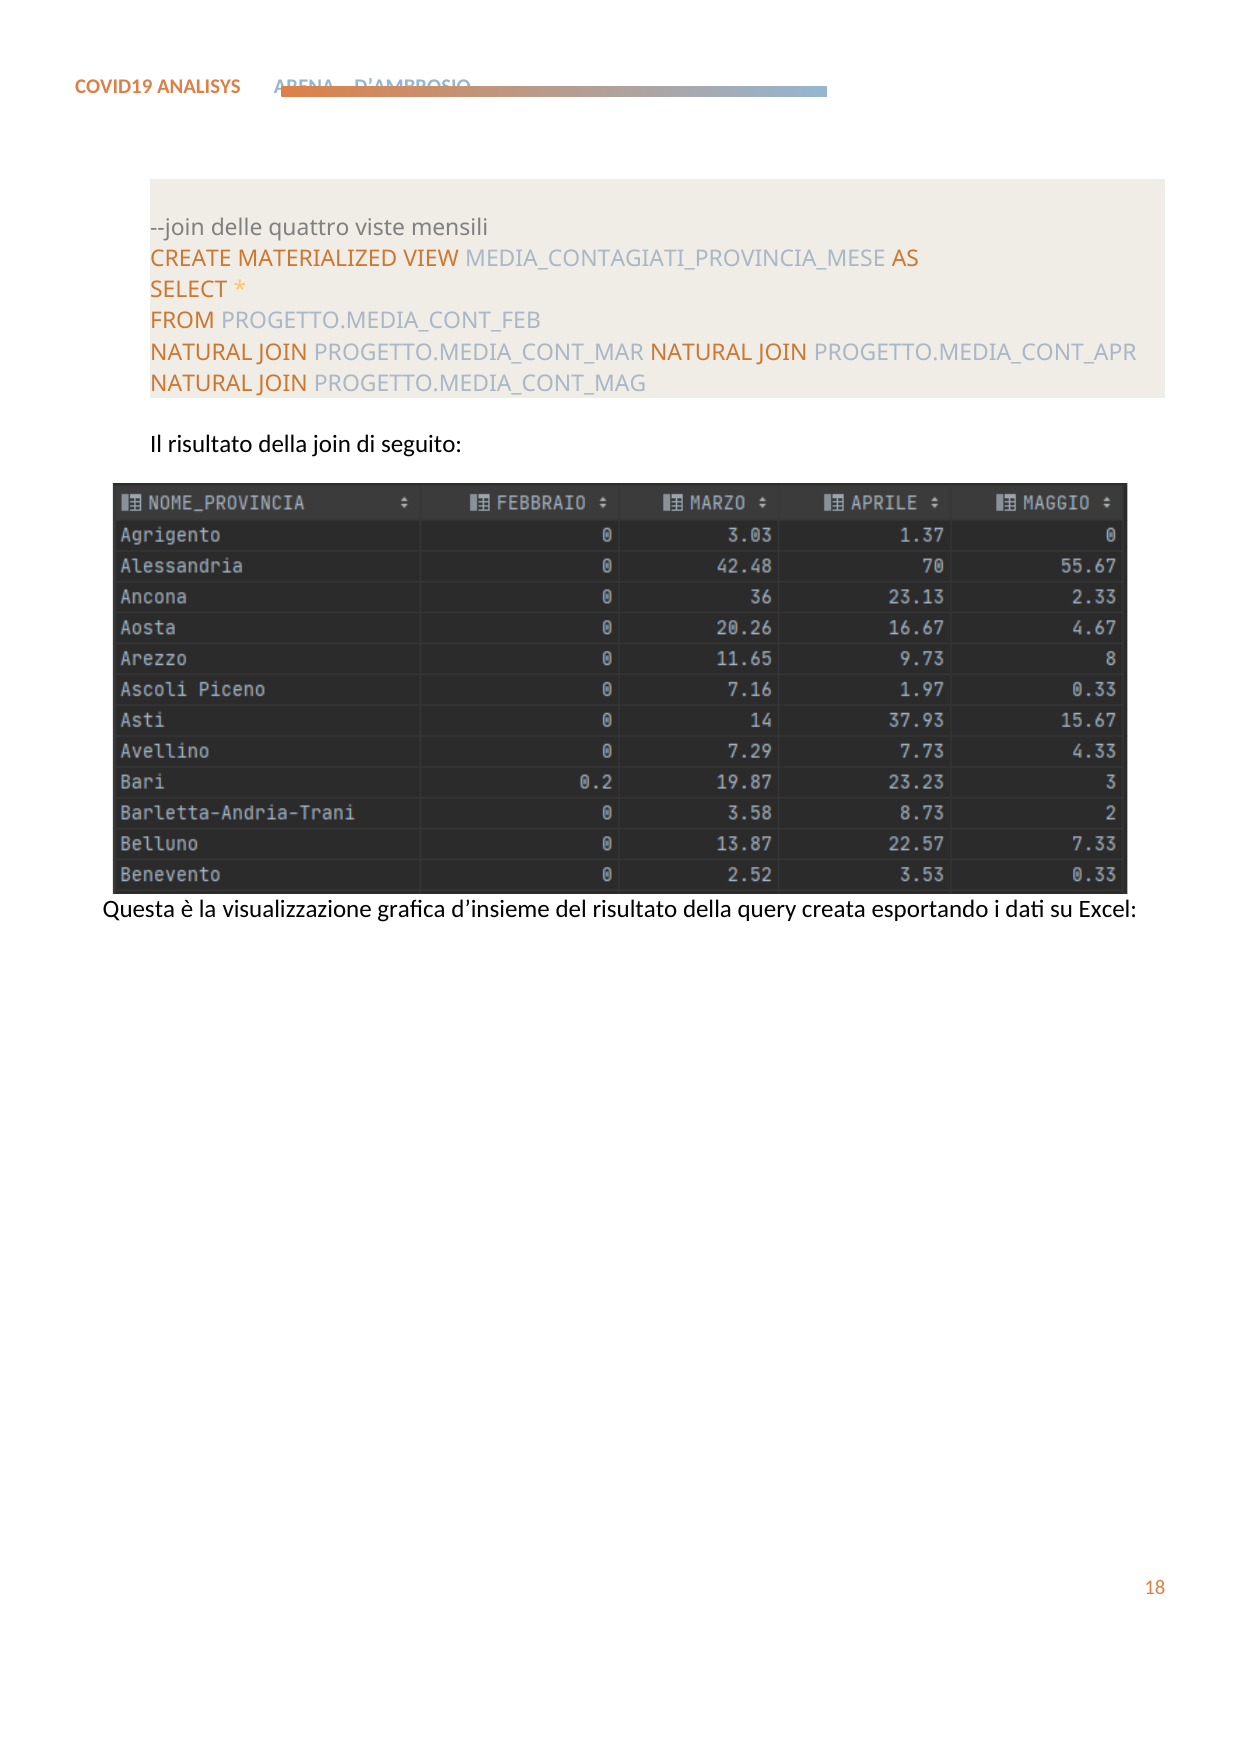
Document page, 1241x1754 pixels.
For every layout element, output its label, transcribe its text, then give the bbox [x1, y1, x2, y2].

text Il risultato della join di seguito: [150, 428, 1165, 459]
picture [112, 483, 1128, 894]
text Questa è la visualizzazione grafica d’insieme del risultato della query creata esportando i dati su Excel: [75, 893, 1165, 924]
text --join delle quattro viste mensili CREATE MATERIALIZED VIEW MEDIA_CONTAGIATI_PROVINCIA_MESE AS SELECT * FROM PROGETTO.MEDIA_CONT_FEB NATURAL JOIN PROGETTO.MEDIA_CONT_MAR NATURAL JOIN PROGETTO.MEDIA_CONT_APR NATURAL JOIN PROGETTO.MEDIA_CONT_MAG [150, 179, 1165, 398]
